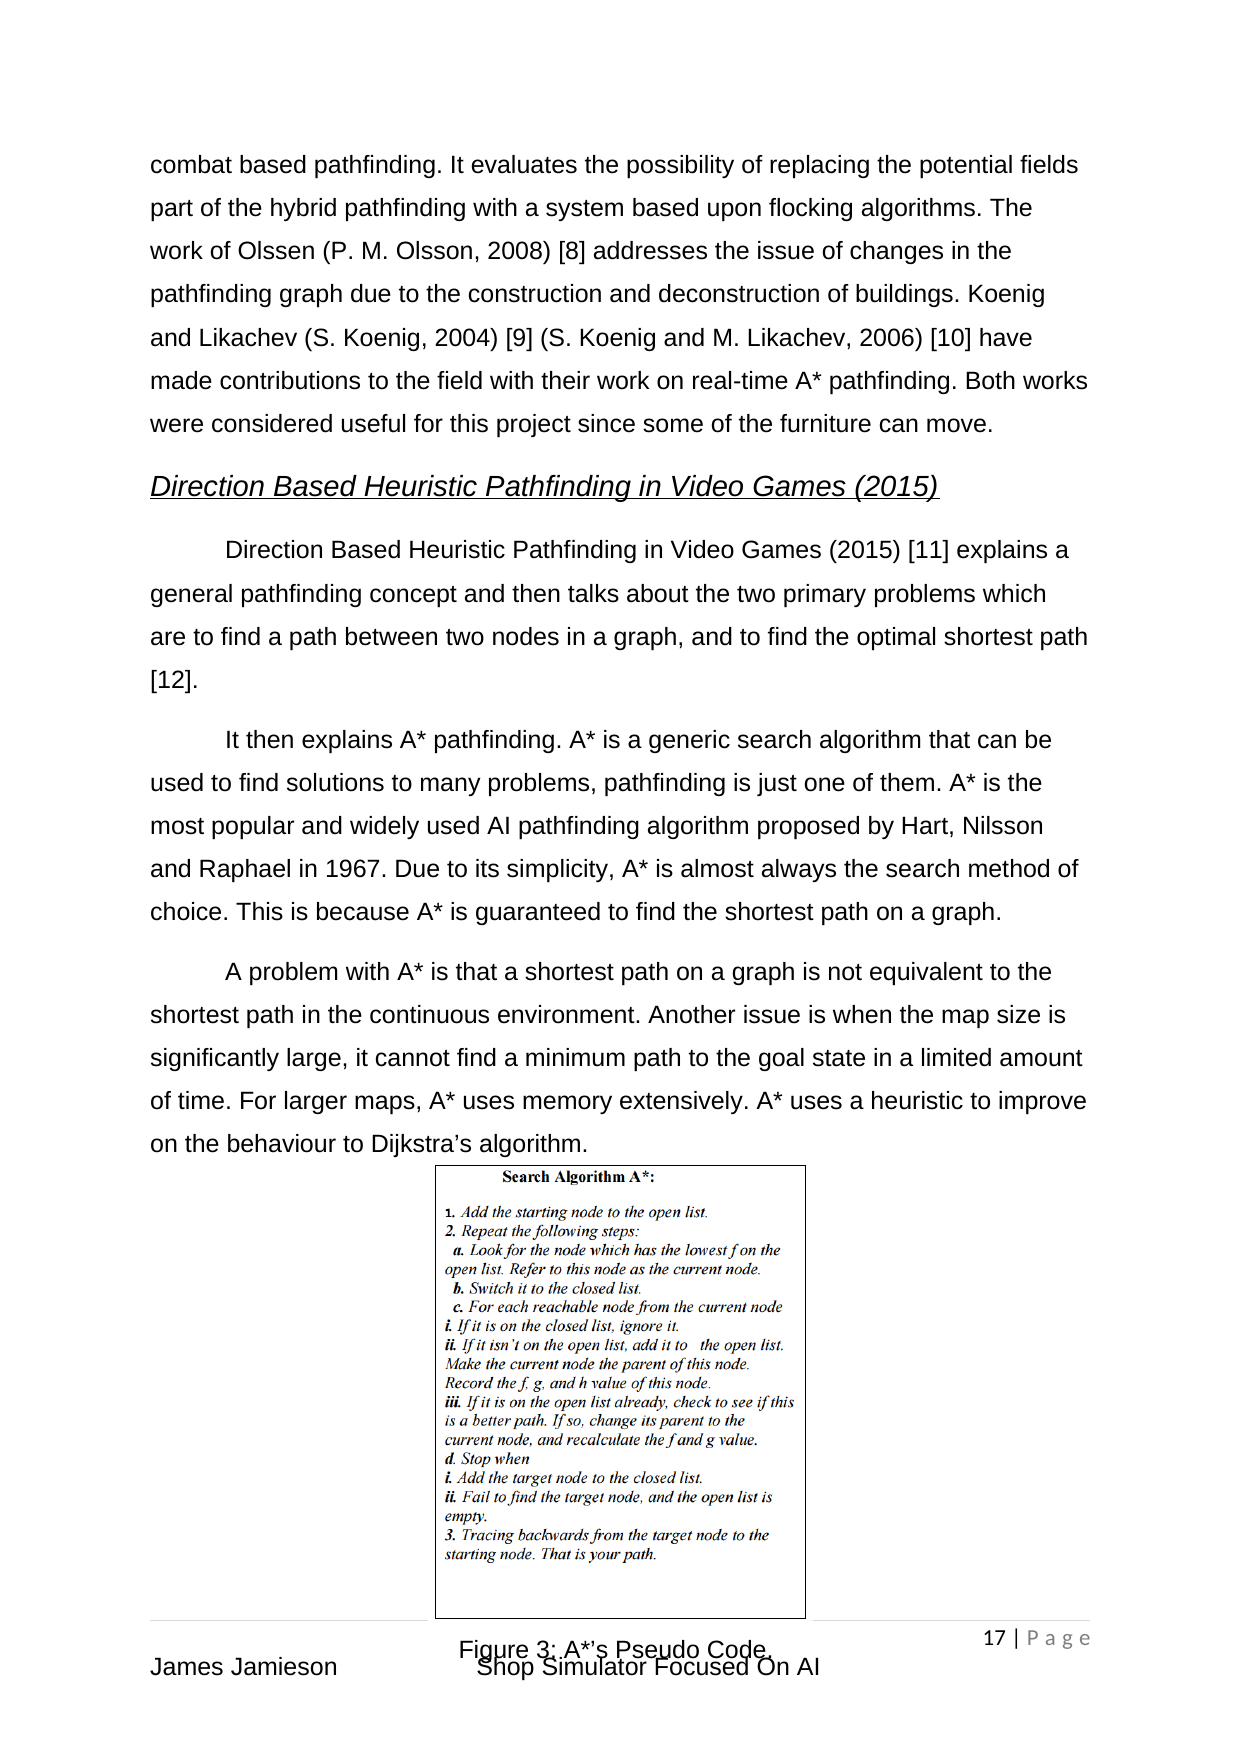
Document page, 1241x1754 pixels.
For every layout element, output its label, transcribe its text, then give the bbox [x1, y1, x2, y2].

text It then explains A* pathfinding. A* is a generic search algorithm that can be used to find solutions to many problems, pathfinding is just one of them. A* is the most popular and widely used AI pathfinding algorithm proposed by Hart, Nilsson and Raphael in 1967. Due to its simplicity, A* is almost always the search method of choice. This is because A* is guaranteed to find the shortest path on a graph. [150, 725, 1090, 926]
picture [427, 1161, 813, 1621]
text A problem with A* is that a shortest path on a graph is not equivalent to the shortest path in the continuous environment. Another issue is when the map size is significantly large, it cannot find a minimum path to the goal state in a limited amount of time. For larger maps, A* uses memory extensively. A* uses a heuristic to improve on the behaviour to Dijkstra’s algorithm. [150, 957, 1090, 1158]
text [150, 150, 1090, 437]
text Direction Based Heuristic Pathfinding in Video Games (2015) [11] explains a general pathfinding concept and then talks about the two primary problems which are to find a path between two nodes in a graph, and to find the optimal shortest path [12]. [150, 536, 1090, 694]
text Direction Based Heuristic Pathfinding in Video Games (2015) [150, 468, 1090, 502]
